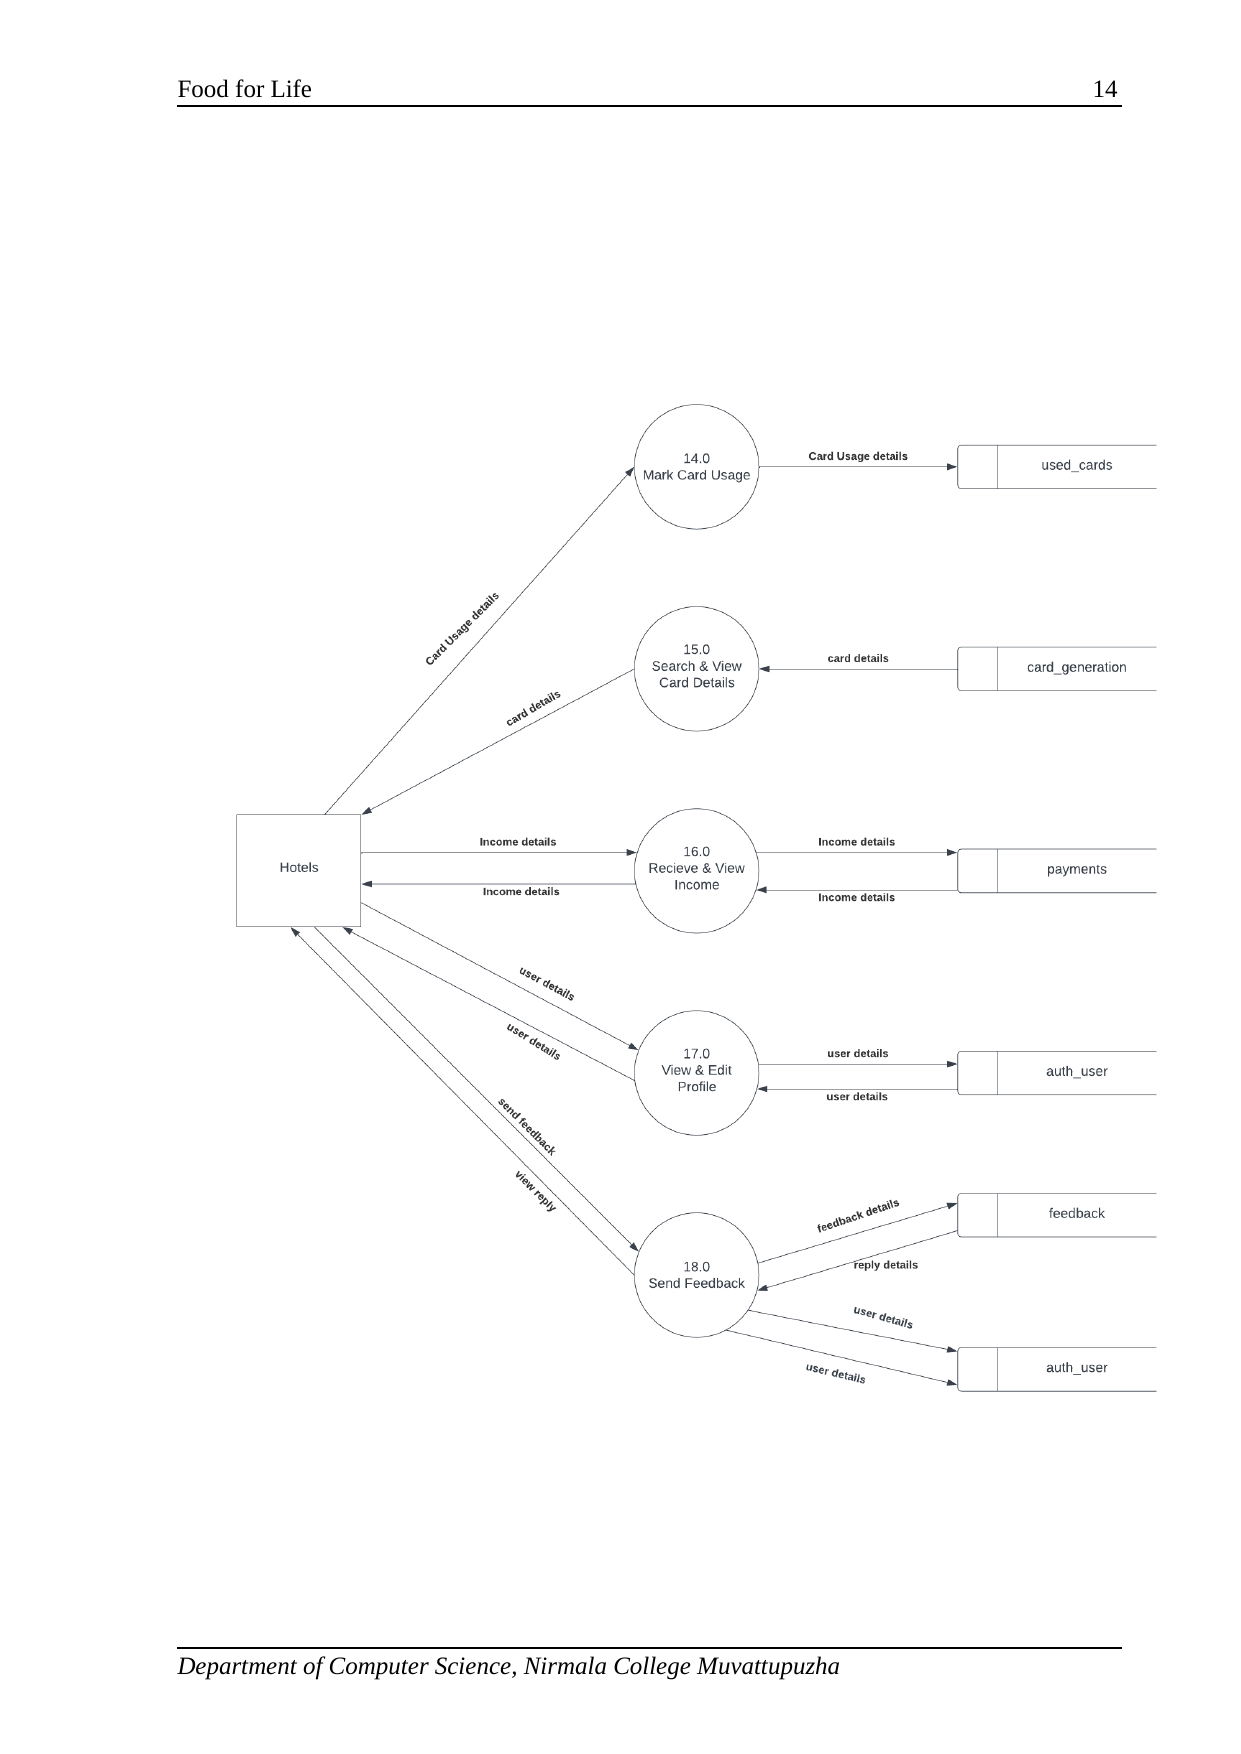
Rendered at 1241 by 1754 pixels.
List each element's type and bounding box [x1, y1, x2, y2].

picture [177, 341, 1216, 1473]
